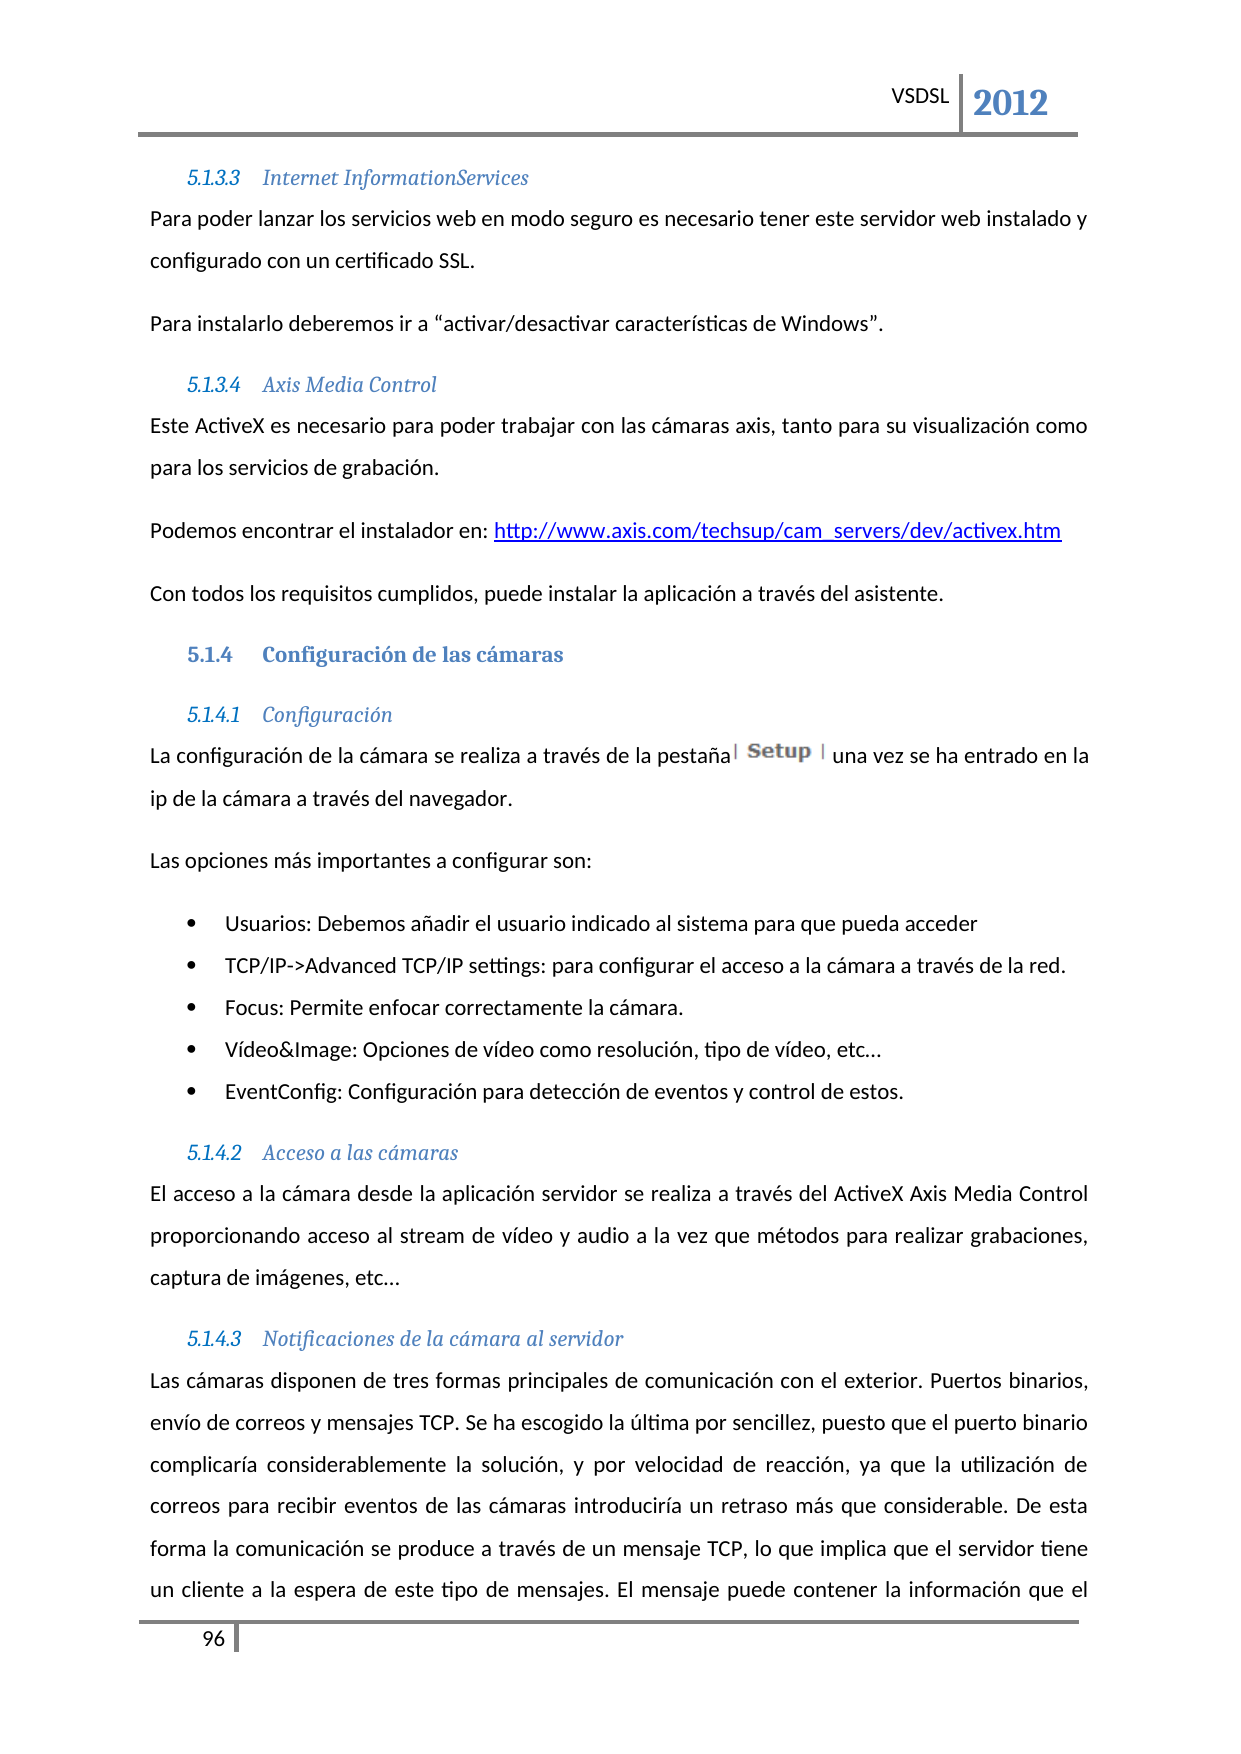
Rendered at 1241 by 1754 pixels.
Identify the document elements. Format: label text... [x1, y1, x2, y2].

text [150, 1366, 1090, 1604]
subtitle Configuración [187, 702, 1090, 728]
text La configuración de la cámara se realiza a través de la pestaña una vez se ha entrado en la ip de la cámara a través del navegador. [150, 741, 1090, 812]
list Usuarios: Debemos añadir el usuario indicado al sistema para que pueda acceder [187, 909, 1090, 937]
list Focus: Permite enfocar correctamente la cámara. [187, 993, 1090, 1021]
subtitle Axis Media Control [187, 372, 1090, 398]
subtitle Notificaciones de la cámara al servidor [187, 1326, 1090, 1353]
text Este ActiveX es necesario para poder trabajar con las cámaras axis, tanto para su visualización como para los servicios de grabación. [150, 411, 1090, 481]
subtitle Internet InformationServices [187, 164, 1090, 191]
text El acceso a la cámara desde la aplicación servidor se realiza a través del ActiveX Axis Media Control proporcionando acceso al stream de vídeo y audio a la vez que métodos para realizar grabaciones, captura de imágenes, etc… [150, 1179, 1090, 1291]
picture [732, 741, 827, 764]
list EventConfig: Configuración para detección de eventos y control de estos. [187, 1077, 1090, 1105]
text Para poder lanzar los servicios web en modo seguro es necesario tener este servidor web instalado y configurado con un certificado SSL. [150, 204, 1090, 274]
text Podemos encontrar el instalador en: http://www.axis.com/techsup/cam_servers/dev/activex.htm [150, 516, 1090, 544]
text Las opciones más importantes a configurar son: [150, 846, 1090, 874]
list Vídeo&Image: Opciones de vídeo como resolución, tipo de vídeo, etc… [187, 1035, 1090, 1063]
text Para instalarlo deberemos ir a “activar/desactivar características de Windows”. [150, 309, 1090, 337]
text Con todos los requisitos cumplidos, puede instalar la aplicación a través del asistente. [150, 579, 1090, 607]
subtitle Acceso a las cámaras [187, 1140, 1090, 1166]
subtitle Configuración de las cámaras [187, 642, 1090, 668]
list TCP/IP->Advanced TCP/IP settings: para configurar el acceso a la cámara a través de la red. [187, 951, 1090, 979]
